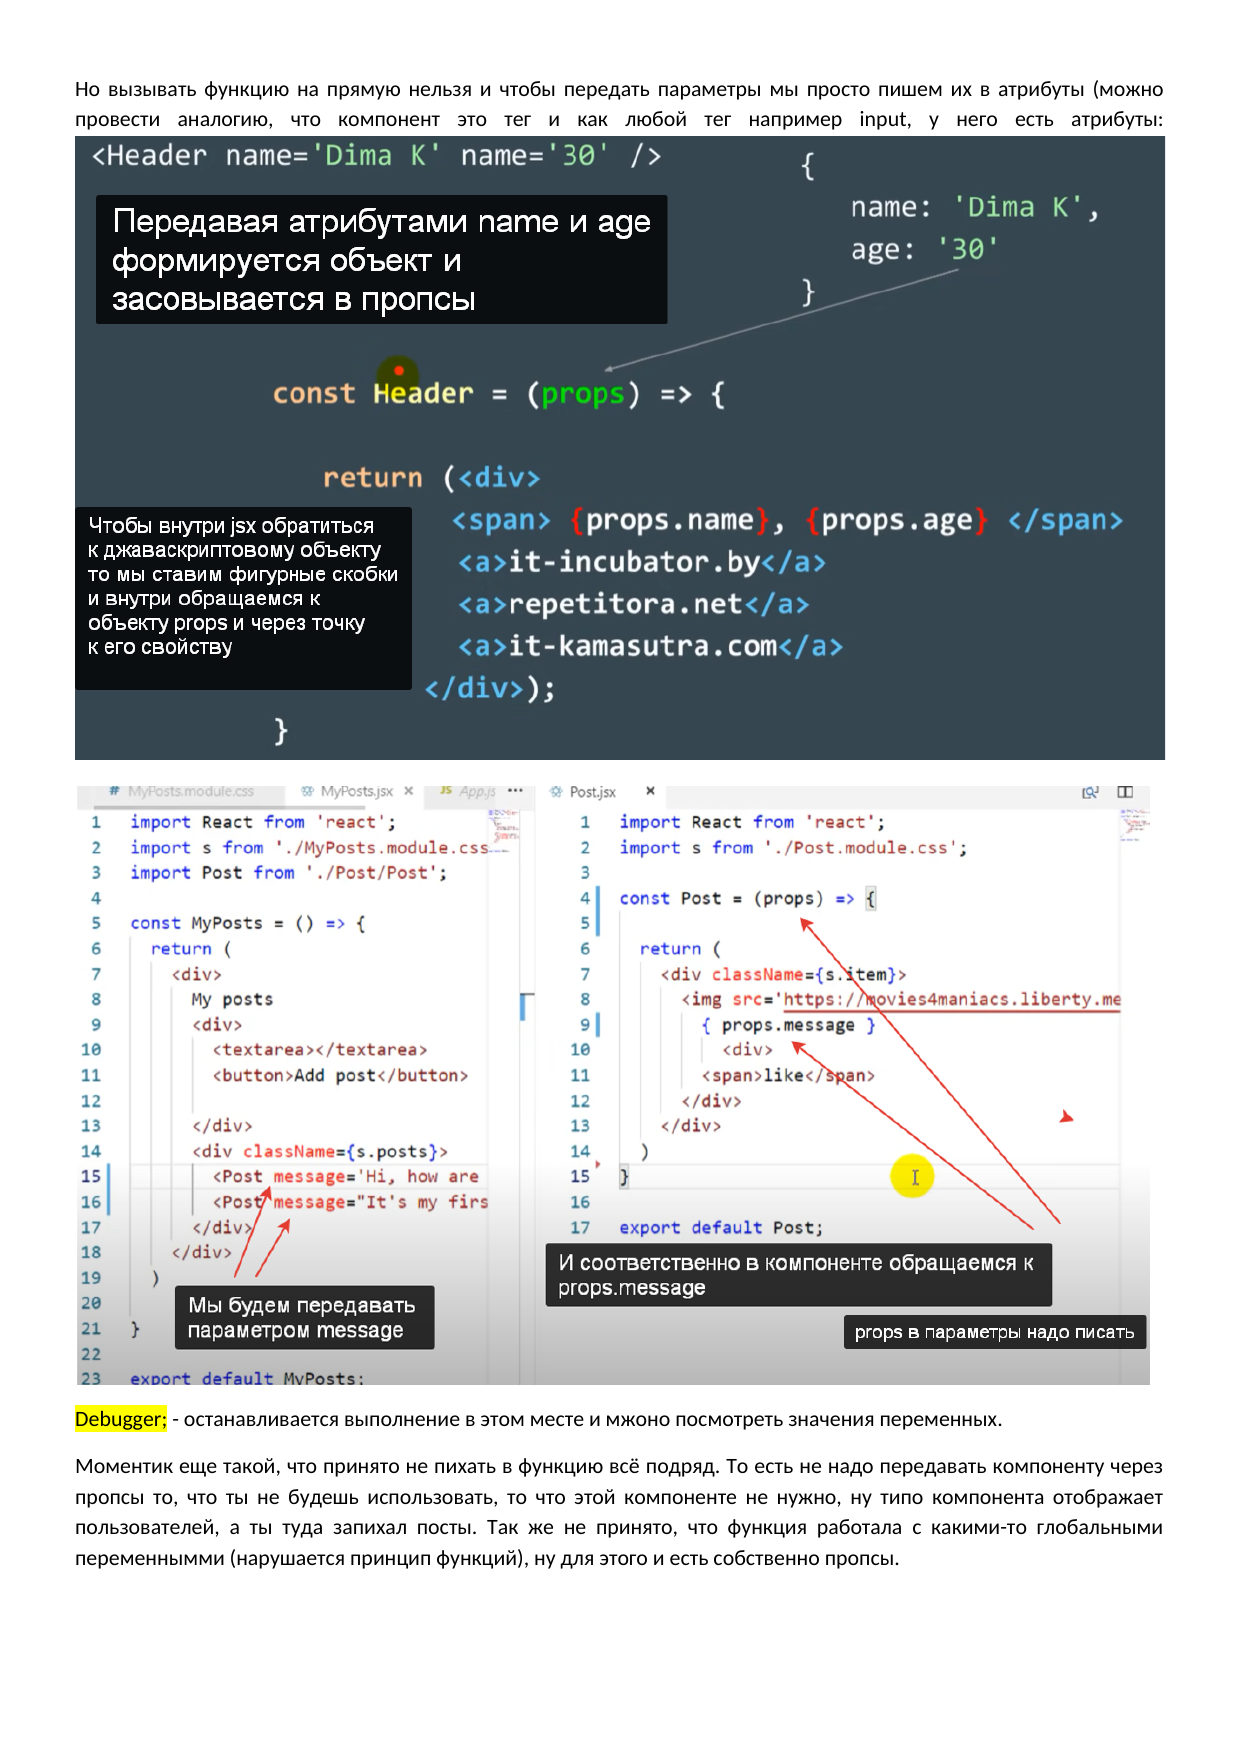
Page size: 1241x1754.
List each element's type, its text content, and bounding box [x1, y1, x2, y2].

picture [75, 785, 1166, 1385]
text Моментик еще такой, что принято не пихать в функцию всё подряд. То есть не надо передавать компоненту через пропсы то, что ты не будешь использовать, то что этой компоненте не нужно, ну типо компонента отображает пользователей, а ты туда запихал посты. Так же не принято, что функция работала с какими-то глобальными переменнымми (нарушается принцип функций), ну для этого и есть собственно пропсы. [75, 1452, 1165, 1571]
picture [75, 136, 1166, 760]
text Debugger; - останавливается выполнение в этом месте и мжоно посмотреть значения переменных. [167, 1405, 1165, 1432]
text Но вызывать функцию на прямую нельзя и чтобы передать параметры мы просто пишем их в атрибуты (можно провести аналогию, что компонент это тег и как любой тег например input, у него есть атрибуты: [75, 75, 1165, 136]
